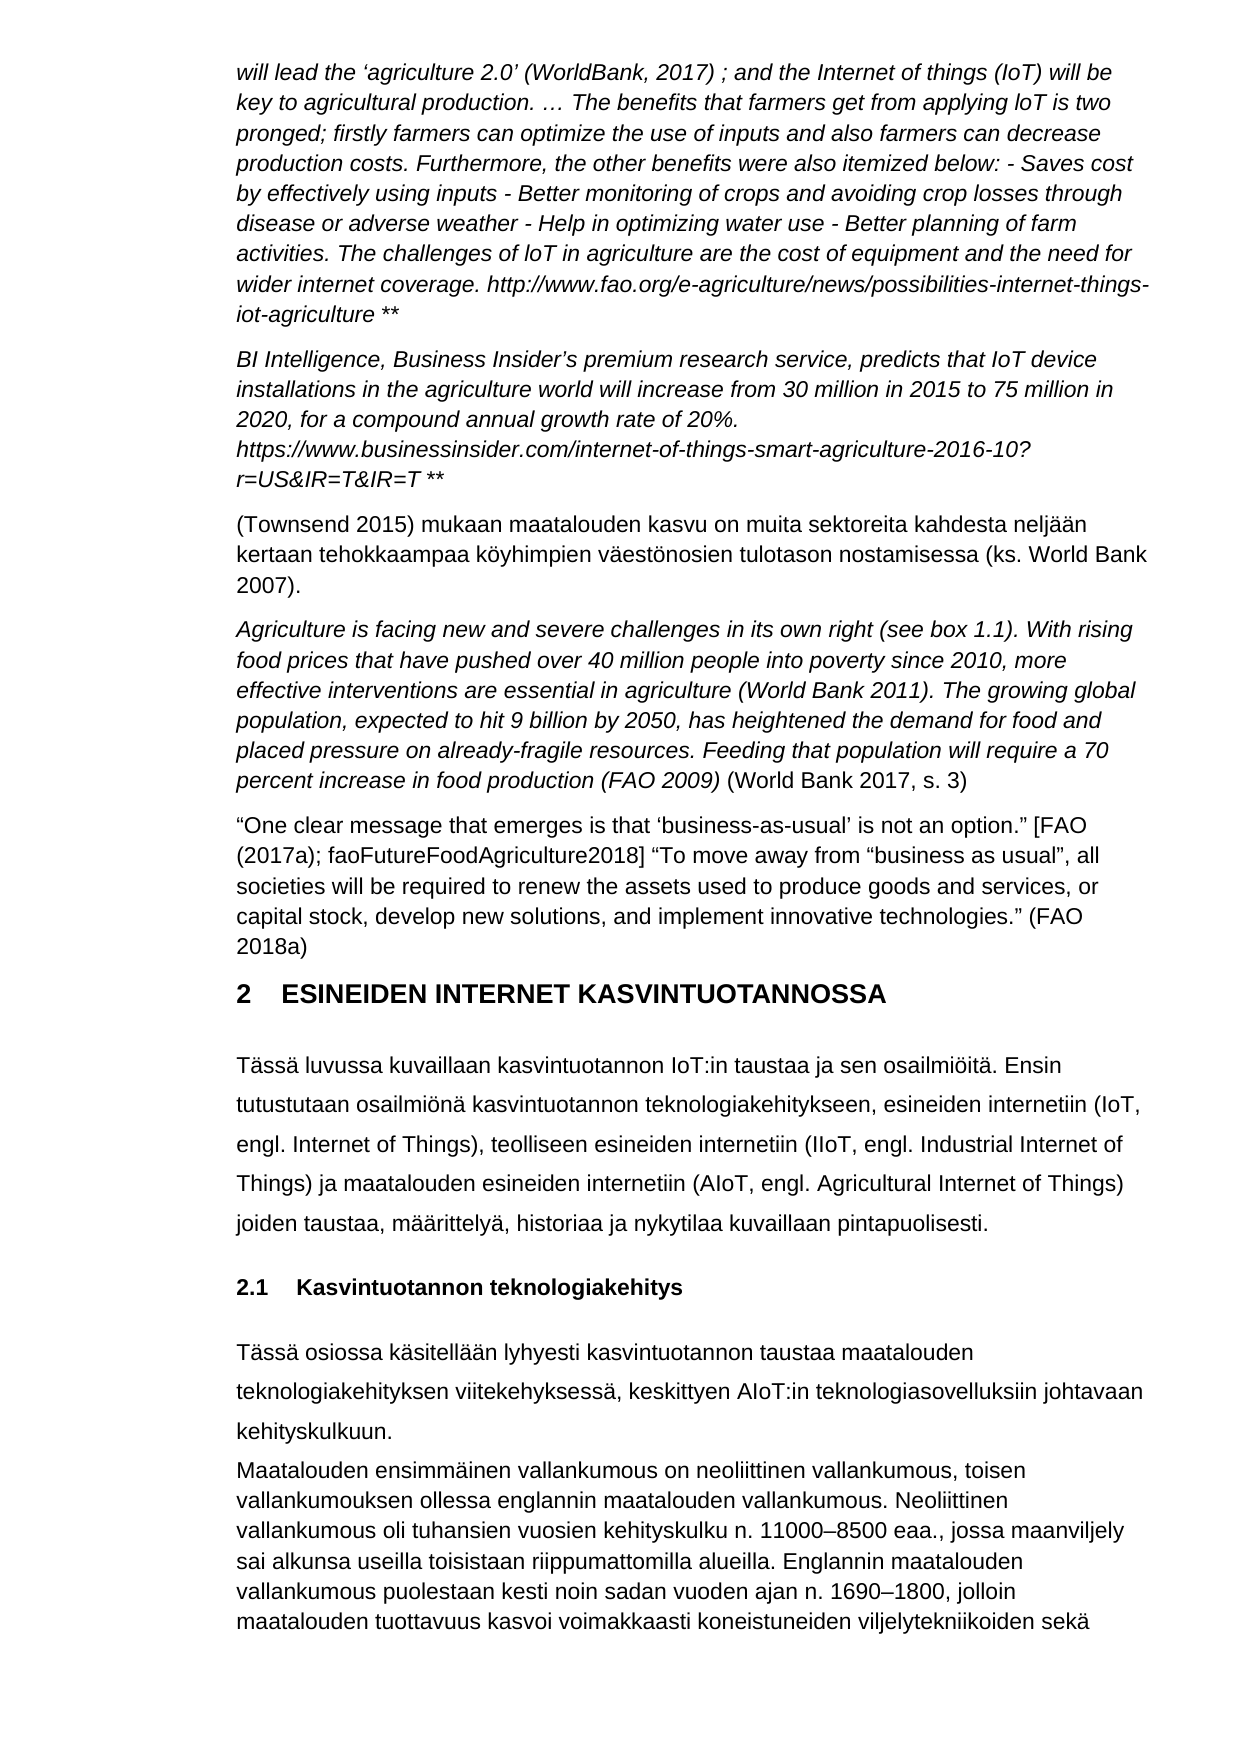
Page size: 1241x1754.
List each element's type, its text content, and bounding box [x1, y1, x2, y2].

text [236, 59, 1152, 327]
text (Townsend 2015) mukaan maatalouden kasvu on muita sektoreita kahdesta neljään kertaan tehokkaampaa köyhimpien väestönosien tulotason nostamisessa (ks. World Bank 2007). [236, 511, 1152, 598]
subtitle ESINEIDEN INTERNET KASVINTUOTANNOSSA [236, 978, 1152, 1009]
subtitle Kasvintuotannon teknologiakehitys [236, 1274, 1152, 1301]
text BI Intelligence, Business Insider’s premium research service, predicts that IoT device installations in the agriculture world will increase from 30 million in 2015 to 75 million in 2020, for a compound annual growth rate of 20%. https://www.businessinsider.com/internet-of-things-smart-agriculture-2016-10?r=US&IR=T&IR=T ** [236, 346, 1152, 493]
text Agriculture is facing new and severe challenges in its own right (see box 1.1). With rising food prices that have pushed over 40 million people into poverty since 2010, more effective interventions are essential in agriculture (World Bank 2011). The growing global population, expected to hit 9 billion by 2050, has heightened the demand for food and placed pressure on already-fragile resources. Feeding that population will require a 70 percent increase in food production (FAO 2009) (World Bank 2017, s. 3) [236, 616, 1152, 794]
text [236, 1457, 1152, 1634]
text “One clear message that emerges is that ‘business-as-usual’ is not an option.” [FAO (2017a); faoFutureFoodAgriculture2018] “To move away from “business as usual”, all societies will be required to renew the assets used to produce goods and services, or capital stock, develop new solutions, and implement innovative technologies.” (FAO 2018a) [236, 812, 1152, 959]
